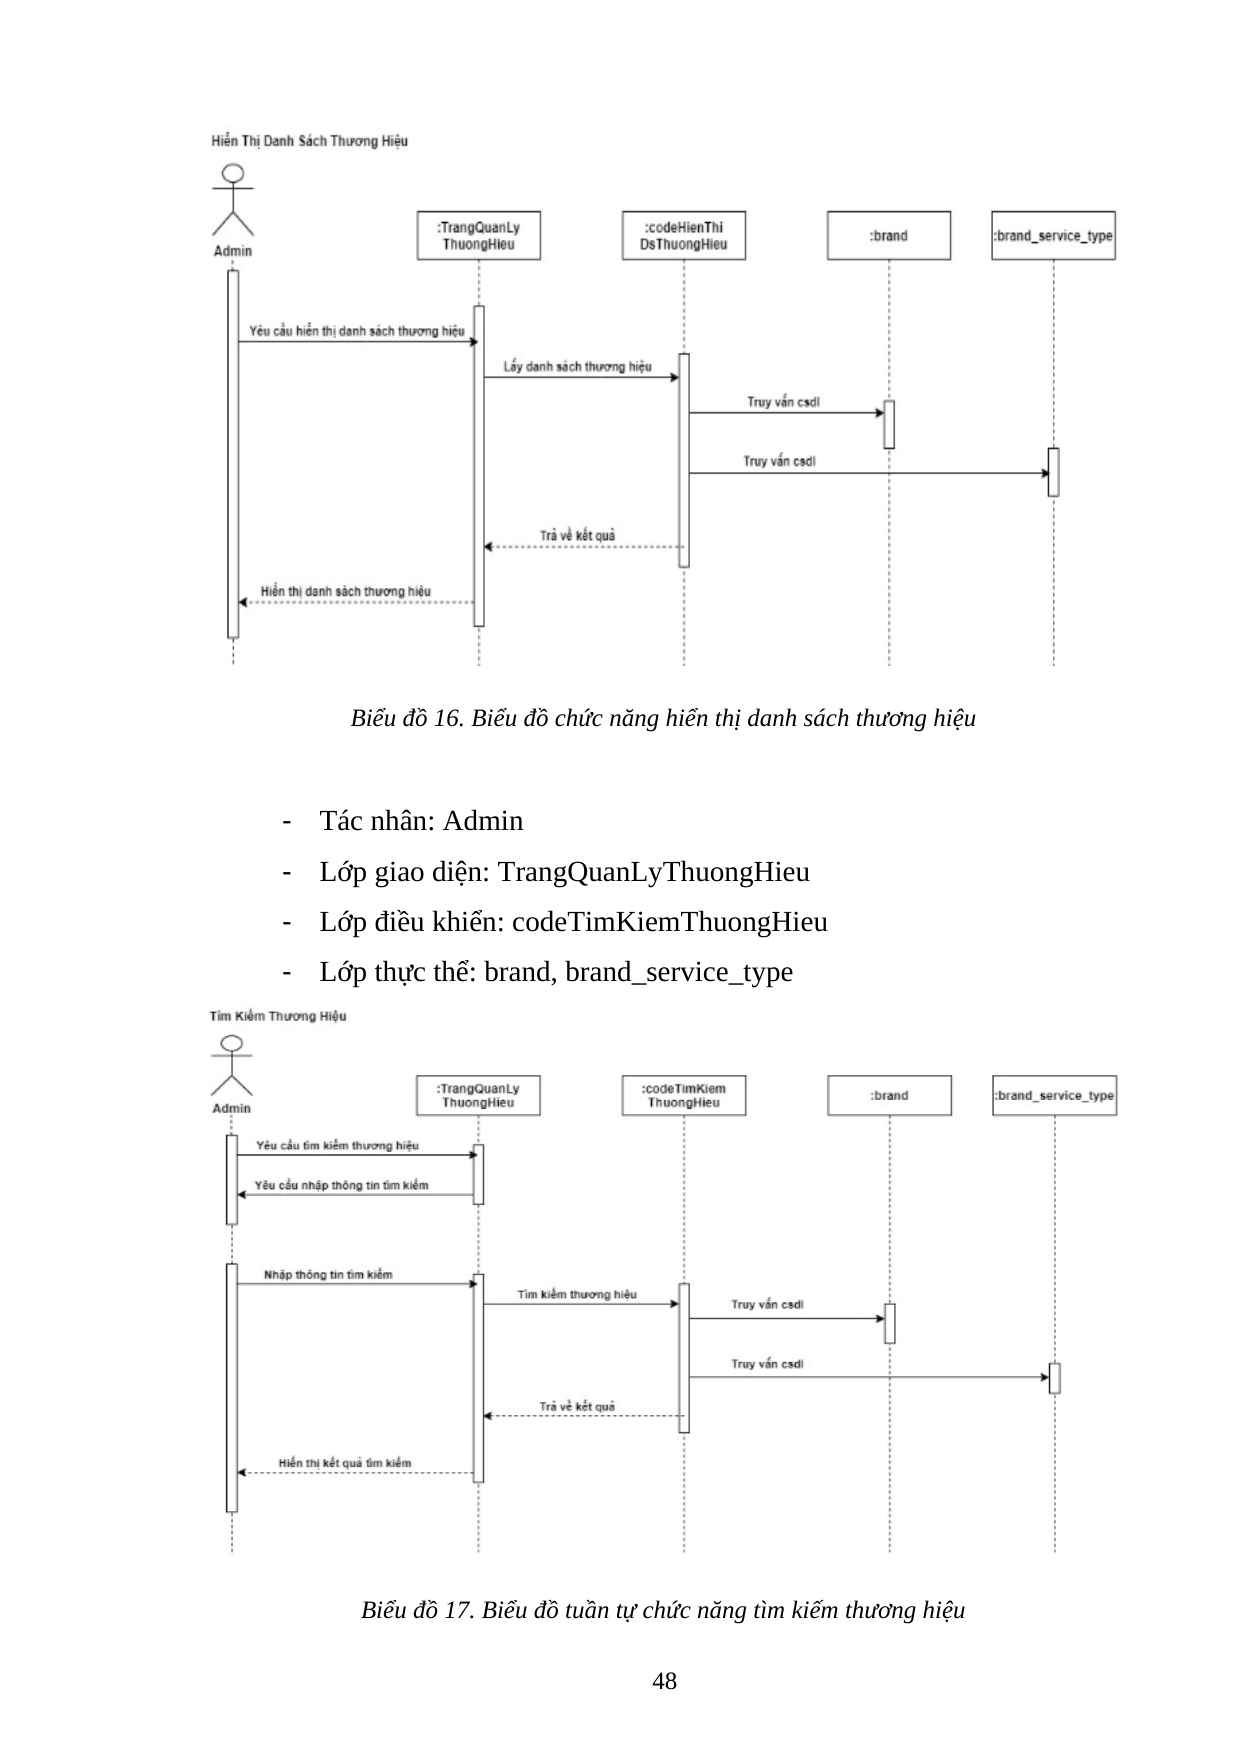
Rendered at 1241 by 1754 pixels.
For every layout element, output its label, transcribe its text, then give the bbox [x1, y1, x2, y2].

list Lớp điều khiển: codeTimKiemThuongHieu [282, 904, 1122, 938]
list Lớp thực thể: brand, brand_service_type [282, 954, 1122, 988]
picture [206, 1004, 1123, 1558]
list Tác nhân: Admin [282, 803, 1122, 837]
picture [206, 123, 1123, 666]
list Lớp giao diện: TrangQuanLyThuongHieu [282, 853, 1122, 887]
